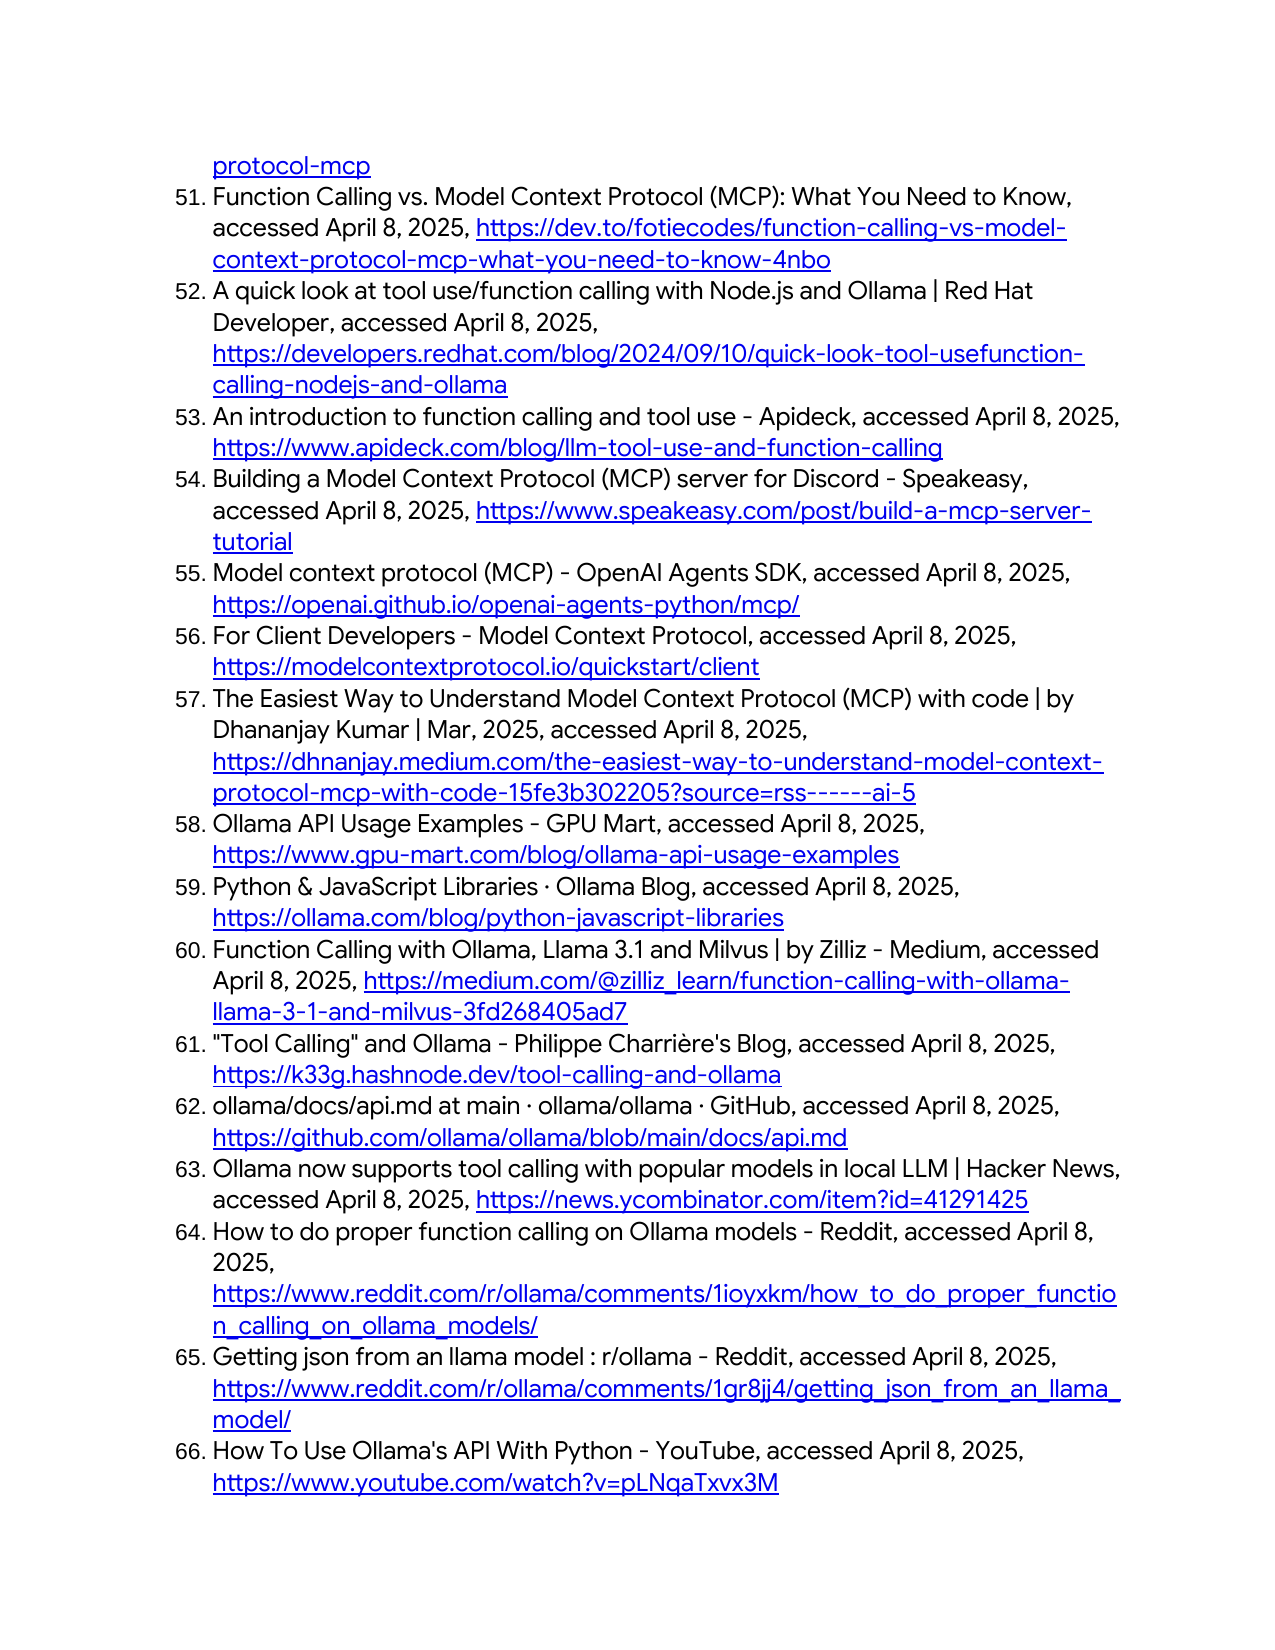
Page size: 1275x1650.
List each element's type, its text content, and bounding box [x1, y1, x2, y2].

list For Client Developers - Model Context Protocol, accessed April 8, 2025, https://modelcontextprotocol.io/quickstart/client [175, 620, 1125, 683]
list Model context protocol (MCP) - OpenAI Agents SDK, accessed April 8, 2025, https://openai.github.io/openai-agents-python/mcp/ [175, 558, 1125, 620]
list "Tool Calling" and Ollama - Philippe Charrière's Blog, accessed April 8, 2025, https://k33g.hashnode.dev/tool-calling-and-ollama [175, 1028, 1125, 1091]
list ollama/docs/api.md at main · ollama/ollama · GitHub, accessed April 8, 2025, https://github.com/ollama/ollama/blob/main/docs/api.md [175, 1091, 1125, 1153]
list A quick look at tool use/function calling with Node.js and Ollama | Red Hat Developer, accessed April 8, 2025, https://developers.redhat.com/blog/2024/09/10/quick-look-tool-usefunction-calling-nodejs-and-ollama [175, 275, 1125, 401]
list Function Calling with Ollama, Llama 3.1 and Milvus | by Zilliz - Medium, accessed April 8, 2025, https://medium.com/@zilliz_learn/function-calling-with-ollama-llama-3-1-and-milvus-3fd268405ad7 [175, 934, 1125, 1028]
list How To Use Ollama's API With Python - YouTube, accessed April 8, 2025, https://www.youtube.com/watch?v=pLNqaTxvx3M [175, 1436, 1125, 1498]
list Building a Model Context Protocol (MCP) server for Discord - Speakeasy, accessed April 8, 2025, https://www.speakeasy.com/post/build-a-mcp-server-tutorial [175, 463, 1125, 558]
list Getting json from an llama model : r/ollama - Reddit, accessed April 8, 2025, https://www.reddit.com/r/ollama/comments/1gr8jj4/getting_json_from_an_llama_model/ [175, 1341, 1125, 1436]
list How to do proper function calling on Ollama models - Reddit, accessed April 8, 2025, https://www.reddit.com/r/ollama/comments/1ioyxkm/how_to_do_proper_function_calling_on_ollama_models/ [175, 1216, 1125, 1341]
list Function Calling vs. Model Context Protocol (MCP): What You Need to Know, accessed April 8, 2025, https://dev.to/fotiecodes/function-calling-vs-model-context-protocol-mcp-what-you-need-to-know-4nbo [175, 181, 1125, 275]
list The Easiest Way to Understand Model Context Protocol (MCP) with code | by Dhananjay Kumar | Mar, 2025, accessed April 8, 2025, https://dhnanjay.medium.com/the-easiest-way-to-understand-model-context-protocol-mcp-with-code-15fe3b302205?source=rss------ai-5 [175, 683, 1125, 808]
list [175, 150, 1125, 181]
list An introduction to function calling and tool use - Apideck, accessed April 8, 2025, https://www.apideck.com/blog/llm-tool-use-and-function-calling [175, 401, 1125, 463]
list Ollama now supports tool calling with popular models in local LLM | Hacker News, accessed April 8, 2025, https://news.ycombinator.com/item?id=41291425 [175, 1153, 1125, 1216]
list Python & JavaScript Libraries · Ollama Blog, accessed April 8, 2025, https://ollama.com/blog/python-javascript-libraries [175, 871, 1125, 934]
list Ollama API Usage Examples - GPU Mart, accessed April 8, 2025, https://www.gpu-mart.com/blog/ollama-api-usage-examples [175, 808, 1125, 871]
